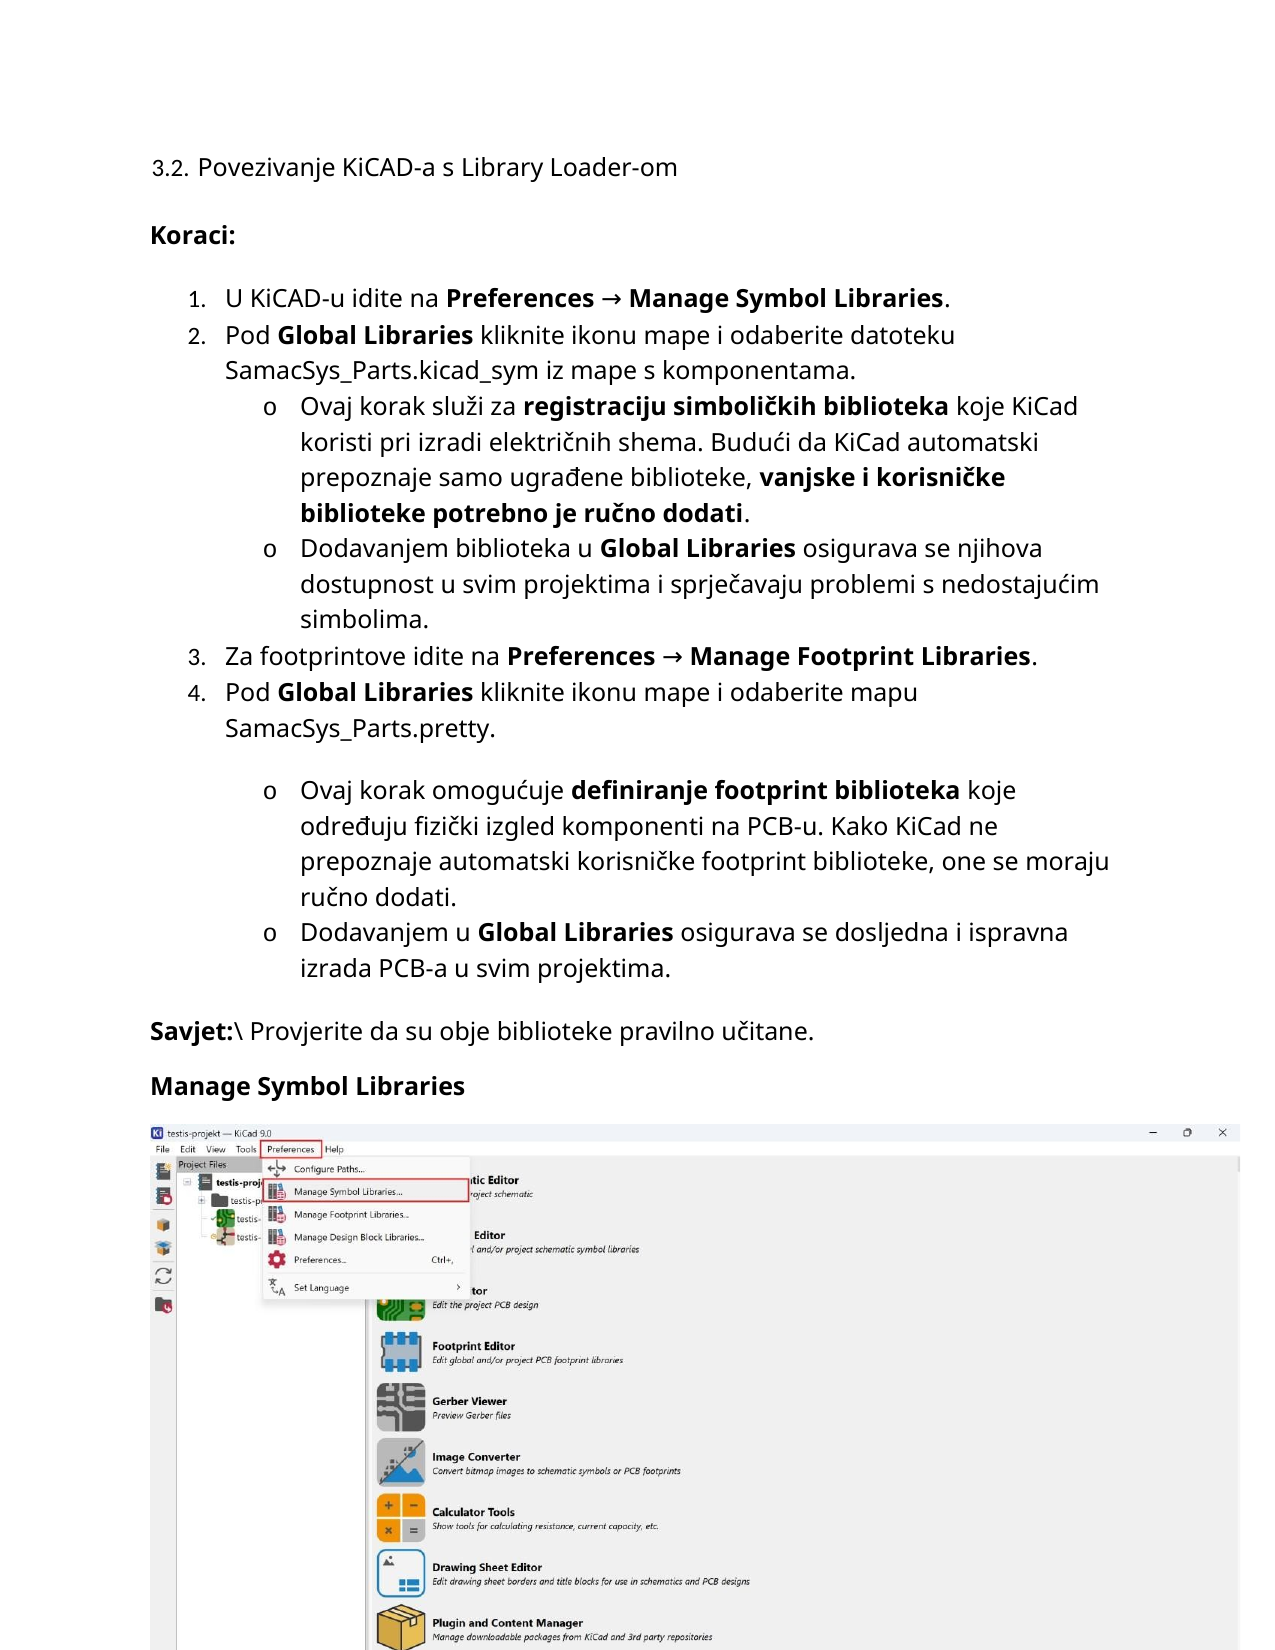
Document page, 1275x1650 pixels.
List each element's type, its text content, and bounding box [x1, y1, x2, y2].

list Dodavanjem biblioteka u Global Libraries osigurava se njihova dostupnost u svim projektima i sprječavaju problemi s nedostajućim simbolima. [262, 531, 1114, 636]
list Pod Global Libraries kliknite ikonu mape i odaberite mapu SamacSys_Parts.pretty. [187, 675, 1114, 744]
list Ovaj korak omogućuje definiranje footprint biblioteka koje određuju fizički izgled komponenti na PCB-u. Kako KiCad ne prepoznaje automatski korisničke footprint biblioteke, one se moraju ručno dodati. [262, 773, 1114, 913]
list Dodavanjem u Global Libraries osigurava se dosljedna i ispravna izrada PCB-a u svim projektima. [262, 915, 1114, 984]
list U KiCAD-u idite na Preferences → Manage Symbol Libraries. [187, 281, 1114, 315]
list Za footprintove idite na Preferences → Manage Footprint Libraries. [187, 638, 1114, 672]
text Manage Symbol Libraries [150, 1069, 1114, 1103]
list Ovaj korak služi za registraciju simboličkih biblioteka koje KiCad koristi pri izradi električnih shema. Budući da KiCad automatski prepoznaje samo ugrađene biblioteke, vanjske i korisničke biblioteke potrebno je ručno dodati. [262, 389, 1114, 529]
picture [150, 1124, 1241, 1650]
list Pod Global Libraries kliknite ikonu mape i odaberite datoteku SamacSys_Parts.kicad_sym iz mape s komponentama. [187, 317, 1114, 387]
text Koraci: [149, 217, 1125, 251]
list Povezivanje KiCAD-a s Library Loader-om [151, 150, 1114, 184]
text Savjet:\ Provjerite da su obje biblioteke pravilno učitane. [150, 1013, 1114, 1047]
